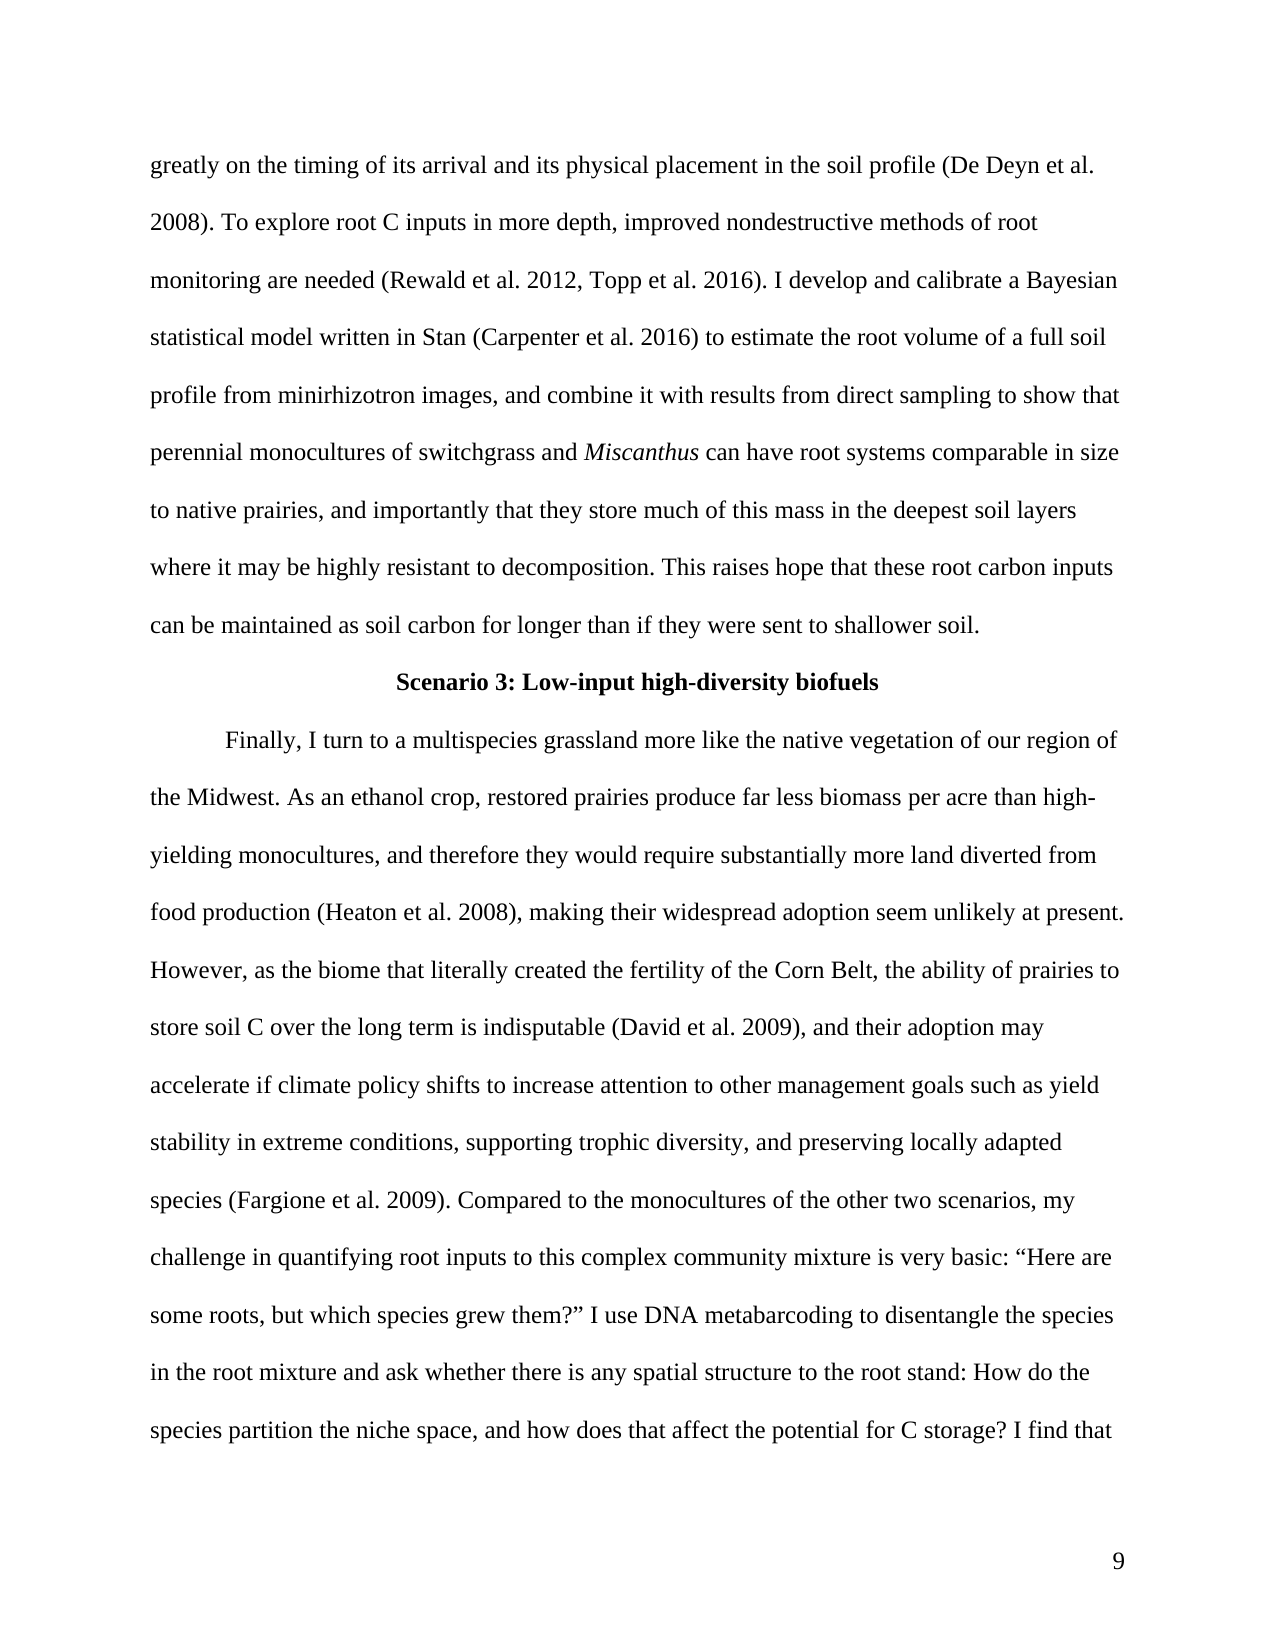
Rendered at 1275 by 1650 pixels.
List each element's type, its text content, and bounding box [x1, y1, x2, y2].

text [150, 150, 1125, 639]
subtitle Scenario 3: Low-input high-diversity biofuels [150, 667, 1125, 696]
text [150, 725, 1125, 1444]
